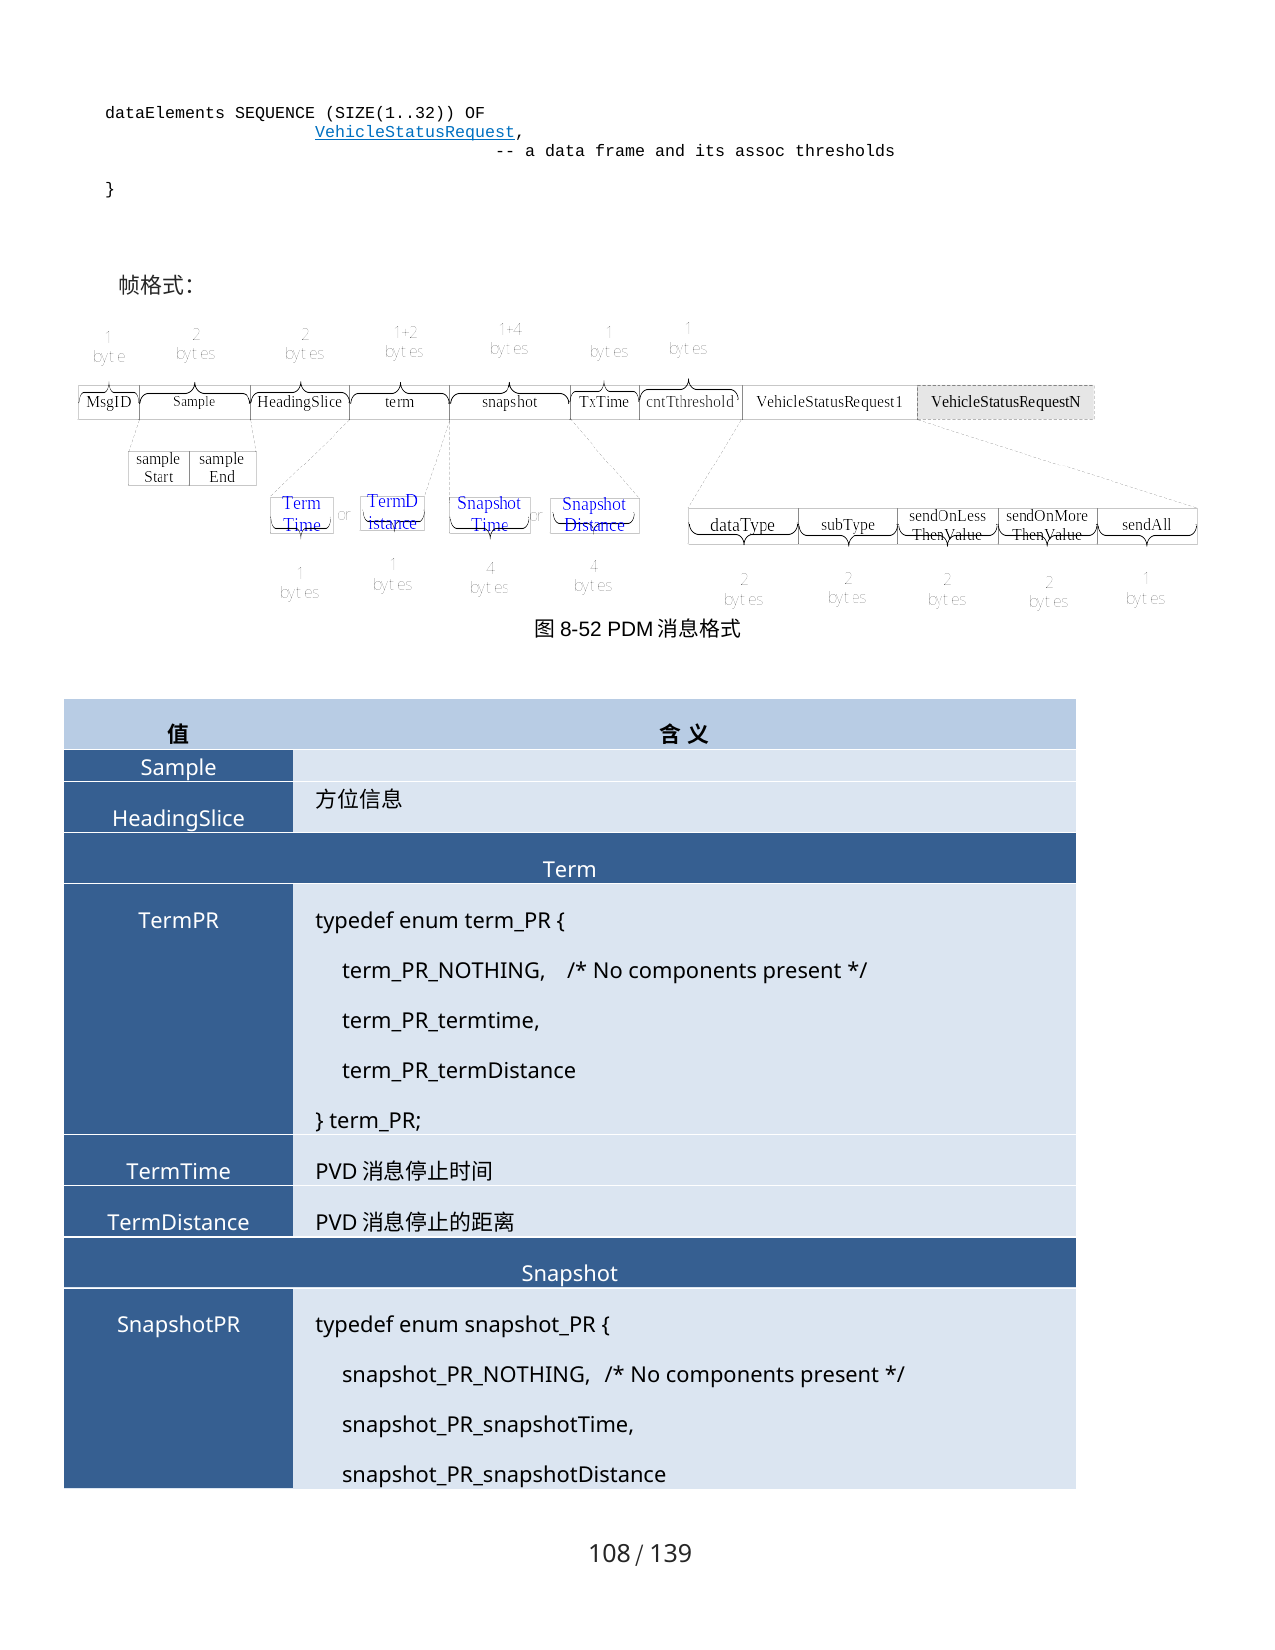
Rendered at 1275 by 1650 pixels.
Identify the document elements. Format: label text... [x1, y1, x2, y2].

text VehicleStatusRequest, [75, 124, 1200, 142]
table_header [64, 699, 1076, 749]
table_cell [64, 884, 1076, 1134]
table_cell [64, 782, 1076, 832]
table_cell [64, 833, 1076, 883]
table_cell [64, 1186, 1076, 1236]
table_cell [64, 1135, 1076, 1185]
text dataElements SEQUENCE (SIZE(1..32)) OF [75, 105, 1200, 124]
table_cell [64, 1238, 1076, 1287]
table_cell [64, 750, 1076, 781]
text -- a data frame and its assoc thresholds [75, 142, 1200, 161]
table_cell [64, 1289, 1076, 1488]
text } [75, 180, 1200, 199]
text 帧格式： [75, 268, 1200, 299]
